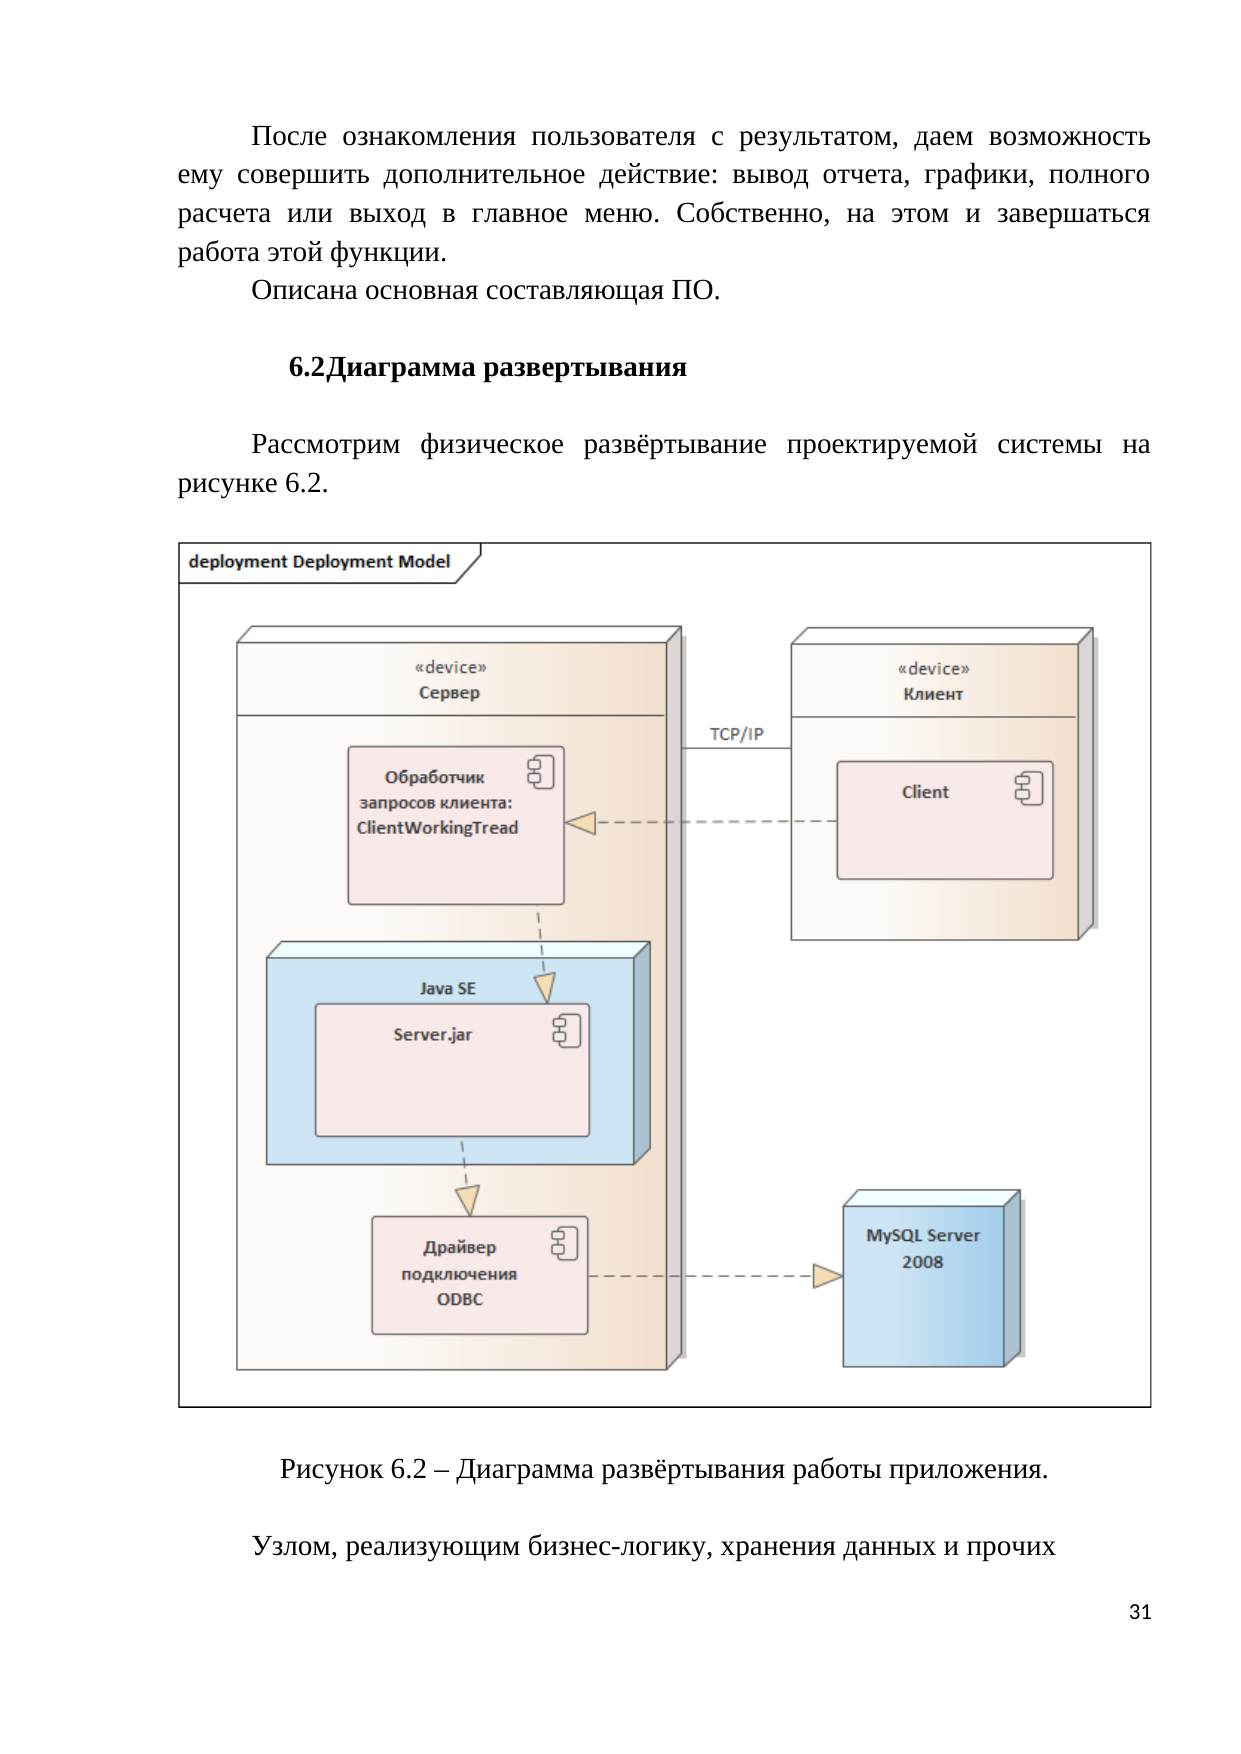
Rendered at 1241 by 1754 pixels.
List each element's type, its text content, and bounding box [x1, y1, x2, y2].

picture [177, 542, 1152, 1408]
text Узлом, реализующим бизнес-логику, хранения данных и прочих [177, 1528, 1152, 1561]
text После ознакомления пользователя с результатом, даем возможность ему совершить дополнительное действие: вывод отчета, графики, полного расчета или выход в главное меню. Собственно, на этом и завершаться работа этой функции. [177, 118, 1152, 267]
text Рассмотрим физическое развёртывание проектируемой системы на рисунке 6.2. [177, 426, 1152, 498]
text Описана основная составляющая ПО. [177, 272, 1152, 306]
list Диаграмма развертывания [288, 349, 1152, 383]
text Рисунок 6.2 – Диаграмма развёртывания работы приложения. [177, 1451, 1152, 1484]
